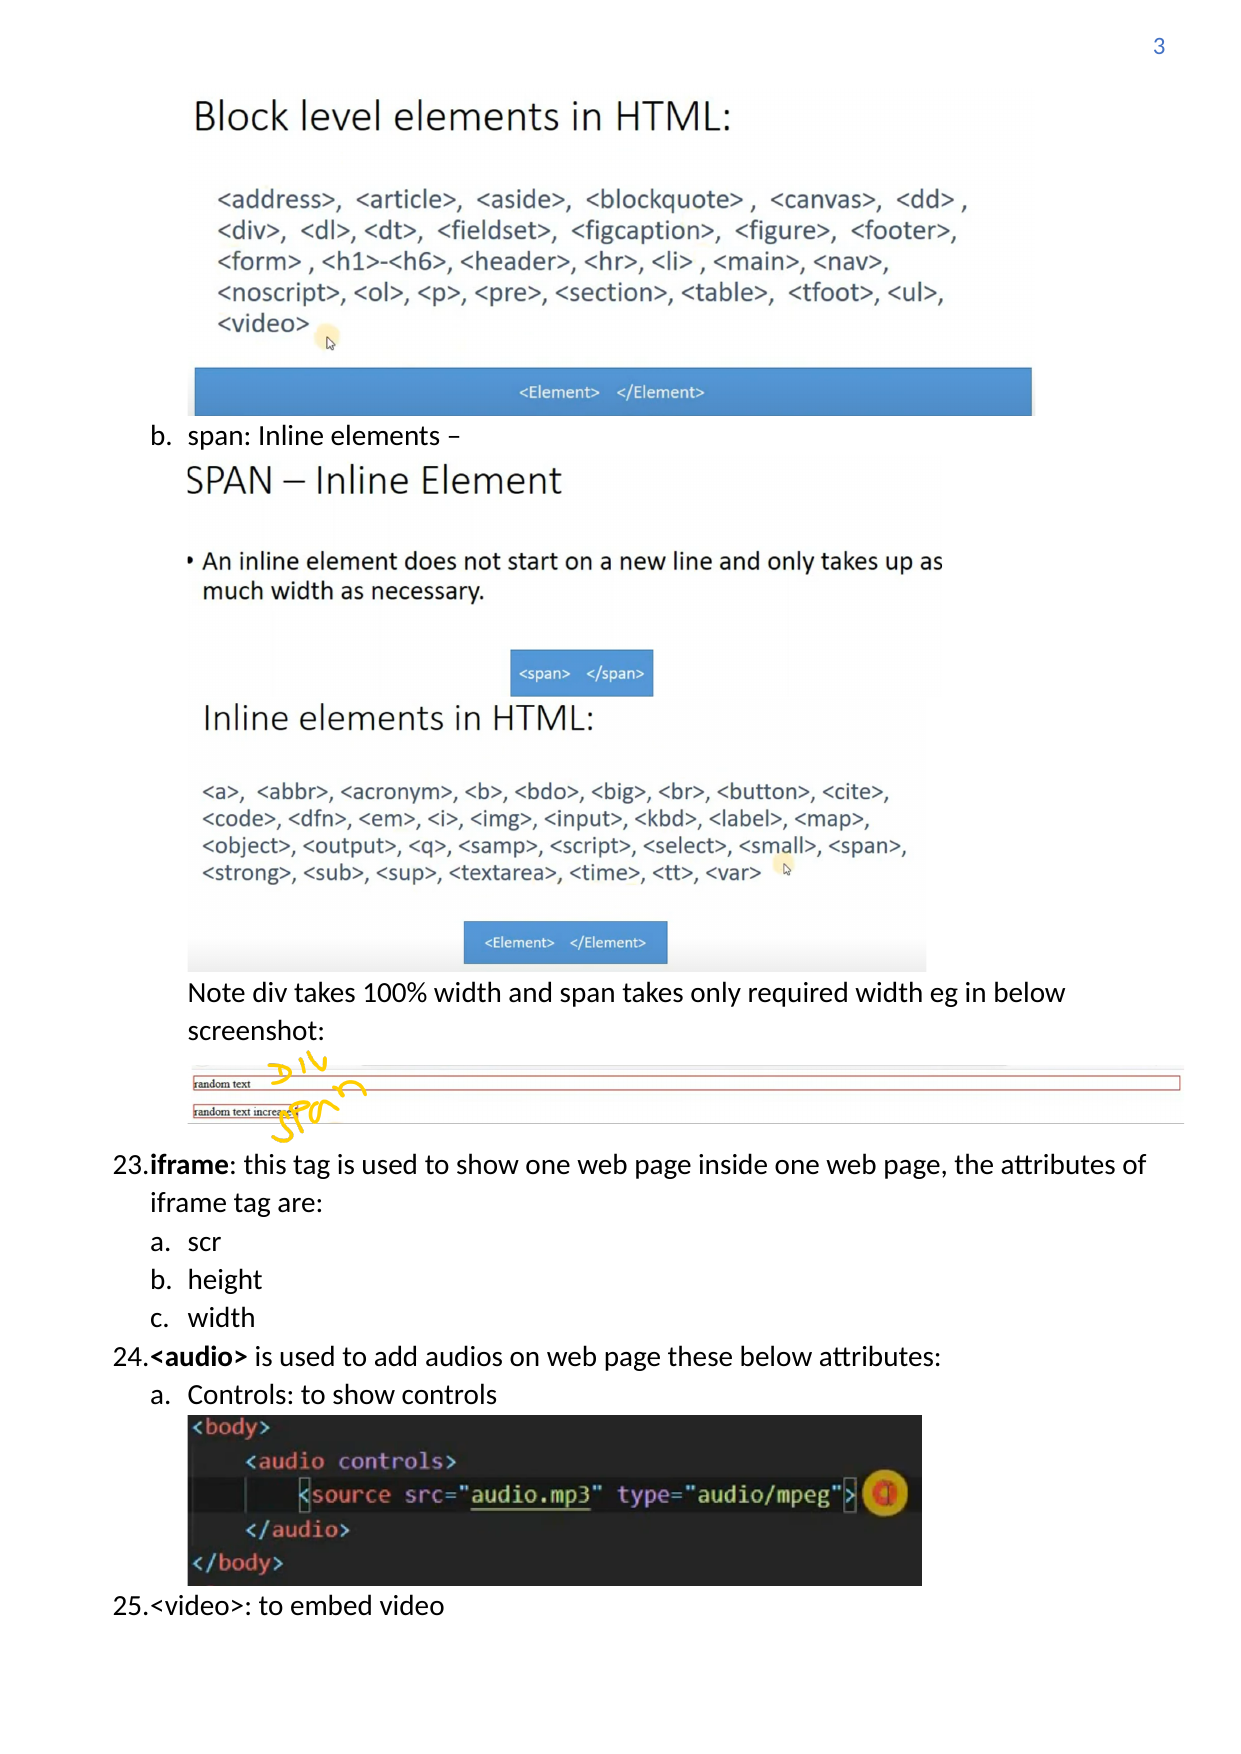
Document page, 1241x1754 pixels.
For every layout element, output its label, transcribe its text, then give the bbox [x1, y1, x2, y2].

list Note div takes 100% width and span takes only required width eg in below screenshot: [187, 974, 1165, 1048]
list <video>: to embed video [112, 1587, 1165, 1623]
picture [187, 88, 1036, 416]
list scr [150, 1223, 1165, 1258]
picture [187, 455, 943, 697]
picture [187, 698, 927, 972]
list Controls: to show controls [150, 1376, 1165, 1412]
list width [150, 1299, 1165, 1335]
picture [187, 1050, 1185, 1144]
list height [150, 1261, 1165, 1297]
picture [187, 1415, 922, 1586]
list span: Inline elements – [150, 417, 1165, 453]
list iframe: this tag is used to show one web page inside one web page, the attributes of iframe tag are: [112, 1146, 1165, 1220]
list <audio> is used to add audios on web page these below attributes: [112, 1338, 1165, 1374]
